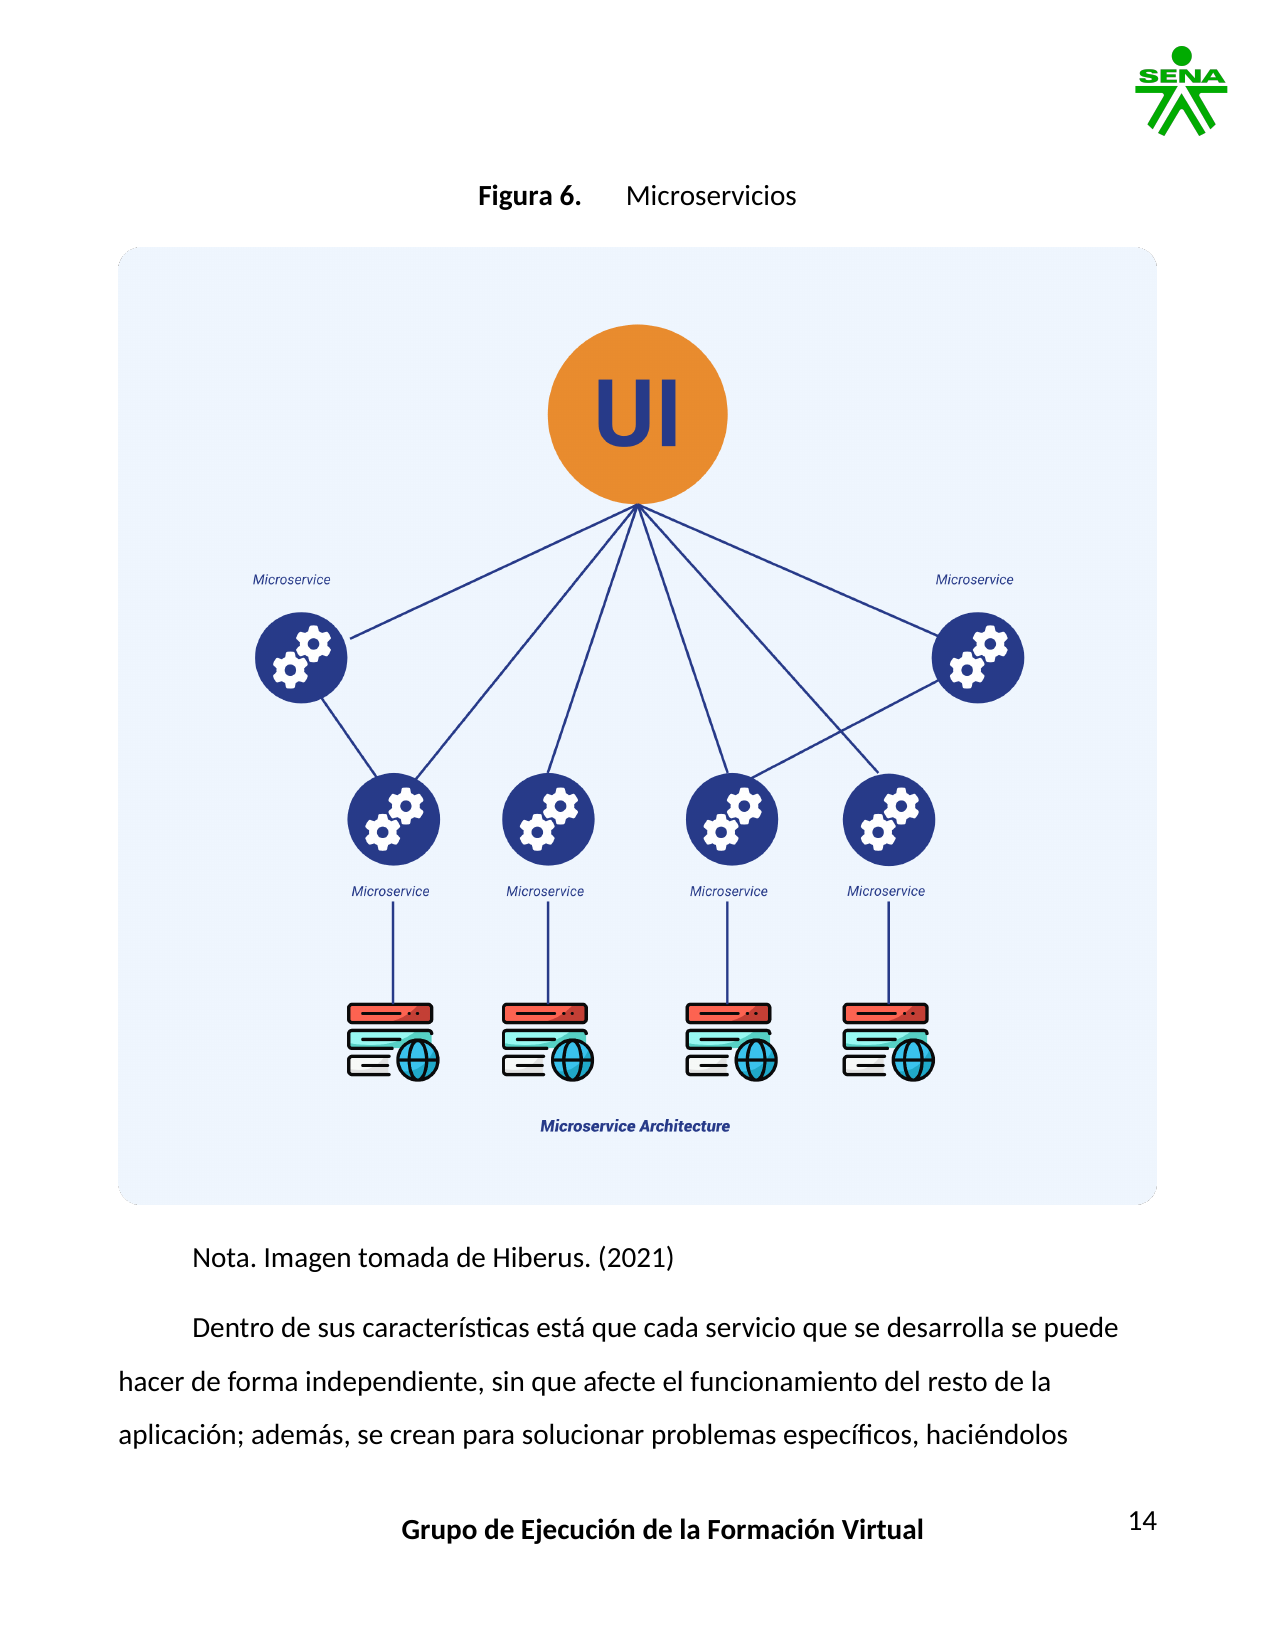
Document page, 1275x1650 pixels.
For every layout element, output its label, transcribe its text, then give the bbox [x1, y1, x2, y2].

picture [118, 247, 1157, 1205]
picture [1135, 46, 1228, 136]
text Nota. Imagen tomada de Hiberus. (2021) [118, 1239, 1157, 1275]
text Microservicios [118, 177, 1157, 213]
